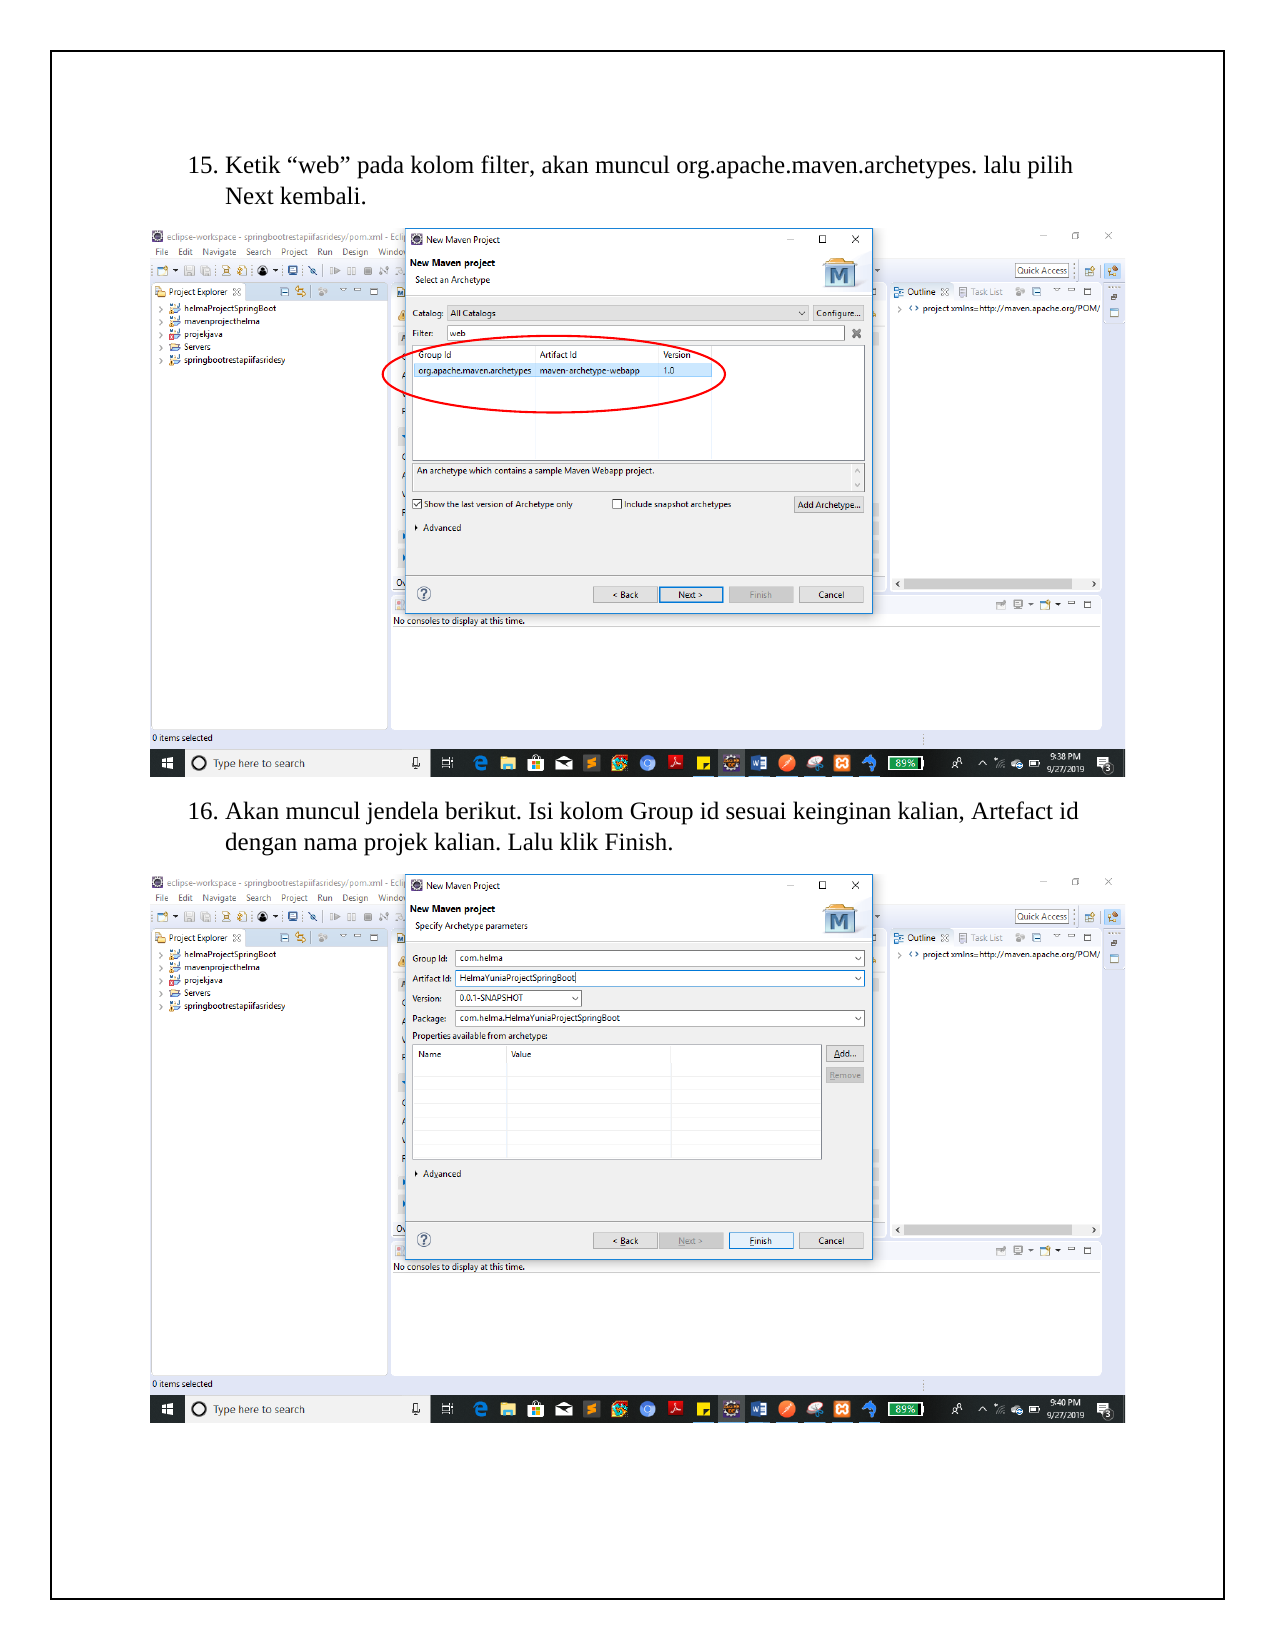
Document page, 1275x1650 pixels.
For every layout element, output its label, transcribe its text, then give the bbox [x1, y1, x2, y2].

picture [150, 874, 1125, 1423]
list Ketik “web” pada kolom filter, akan muncul org.apache.maven.archetypes. lalu pilih Next kembali. [187, 150, 1125, 210]
list Akan muncul jendela berikut. Isi kolom Group id sesuai keinginan kalian, Artefact id dengan nama projek kalian. Lalu klik Finish. [187, 796, 1125, 856]
picture [150, 228, 1125, 777]
